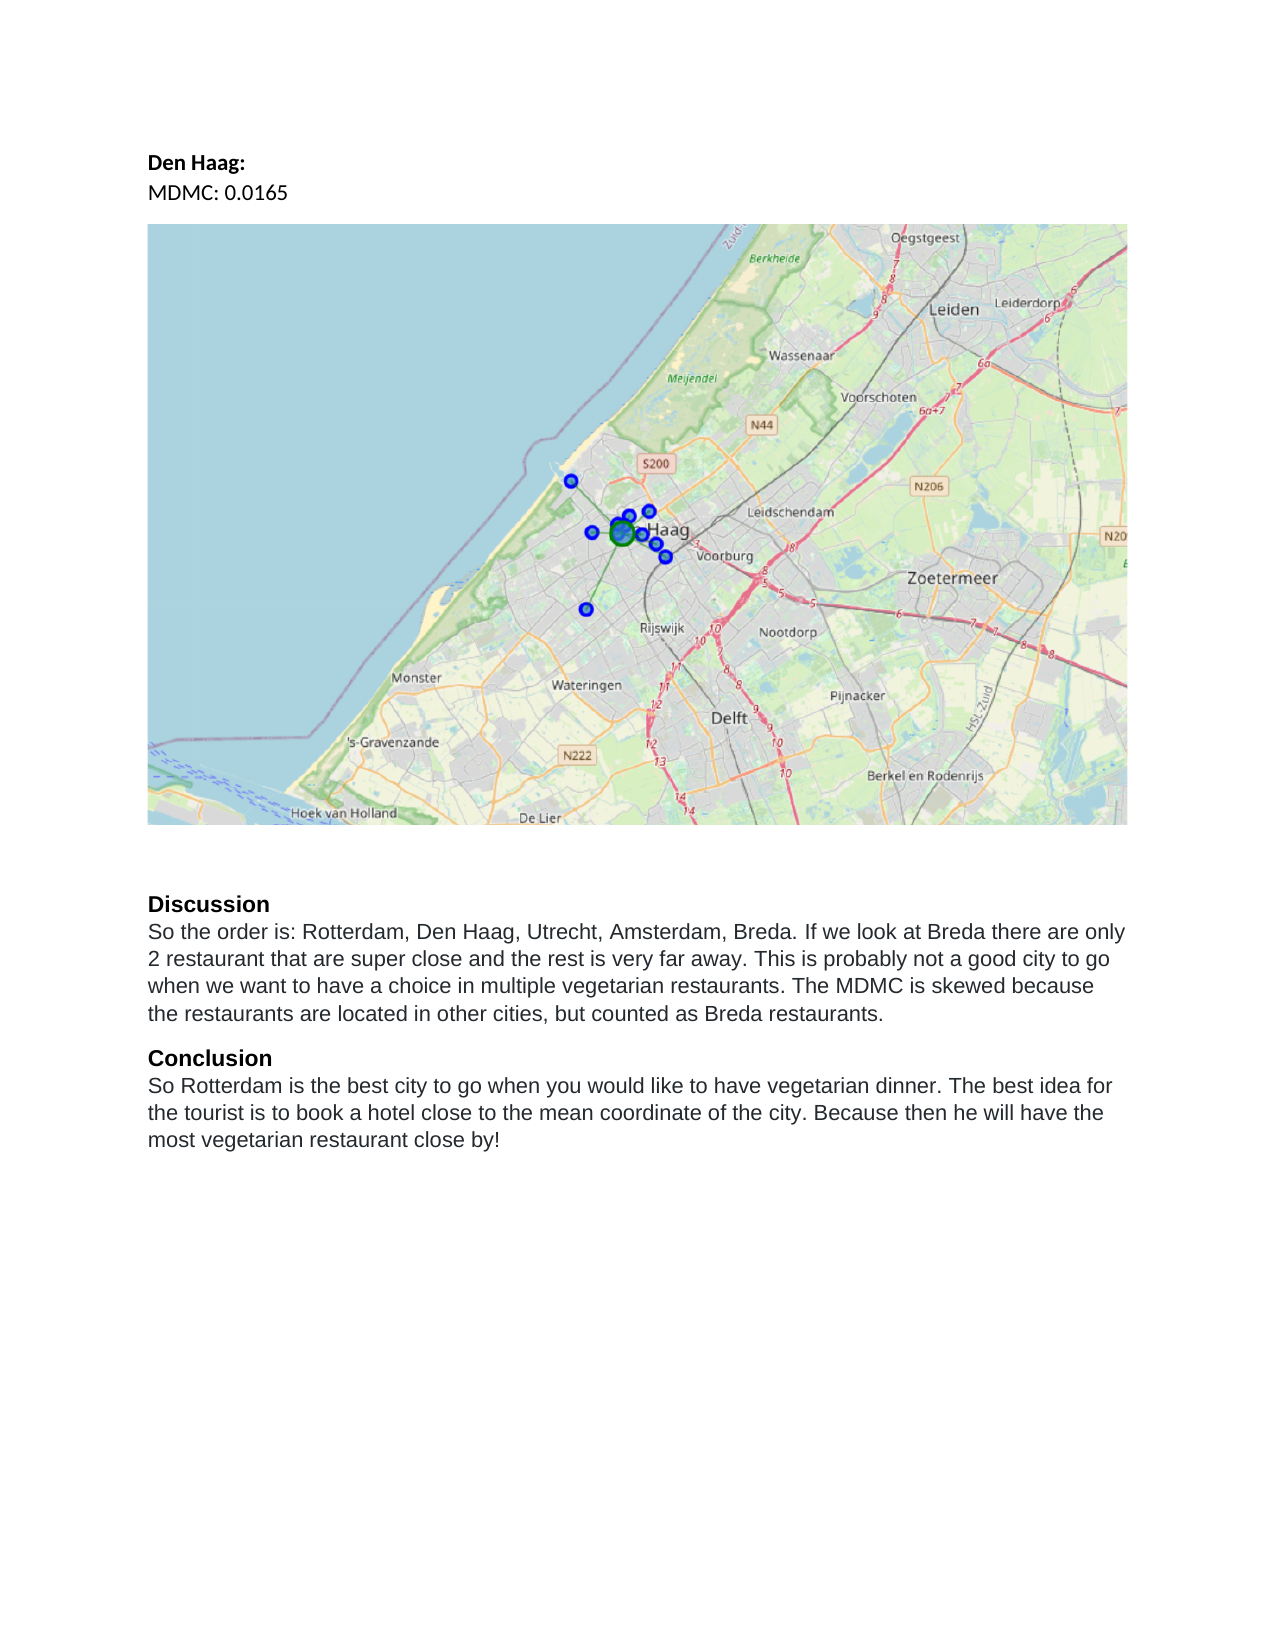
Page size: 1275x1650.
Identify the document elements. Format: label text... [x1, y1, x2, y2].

picture [147, 224, 1128, 825]
text Discussion So the order is: Rotterdam, Den Haag, Utrecht, Amsterdam, Breda. If we look at Breda there are only 2 restaurant that are super close and the rest is very far away. This is probably not a good city to go when we want to have a choice in multiple vegetarian restaurants. The MDMC is skewed because the restaurants are located in other cities, but counted as Breda restaurants. [148, 891, 1127, 1026]
text Conclusion So Rotterdam is the best city to go when you would like to have vegetarian dinner. The best idea for the tourist is to book a hotel close to the mean coordinate of the city. Because then he will have the most vegetarian restaurant close by! [148, 1044, 1127, 1152]
text Den Haag: MDMC: 0.0165 [148, 148, 1127, 206]
